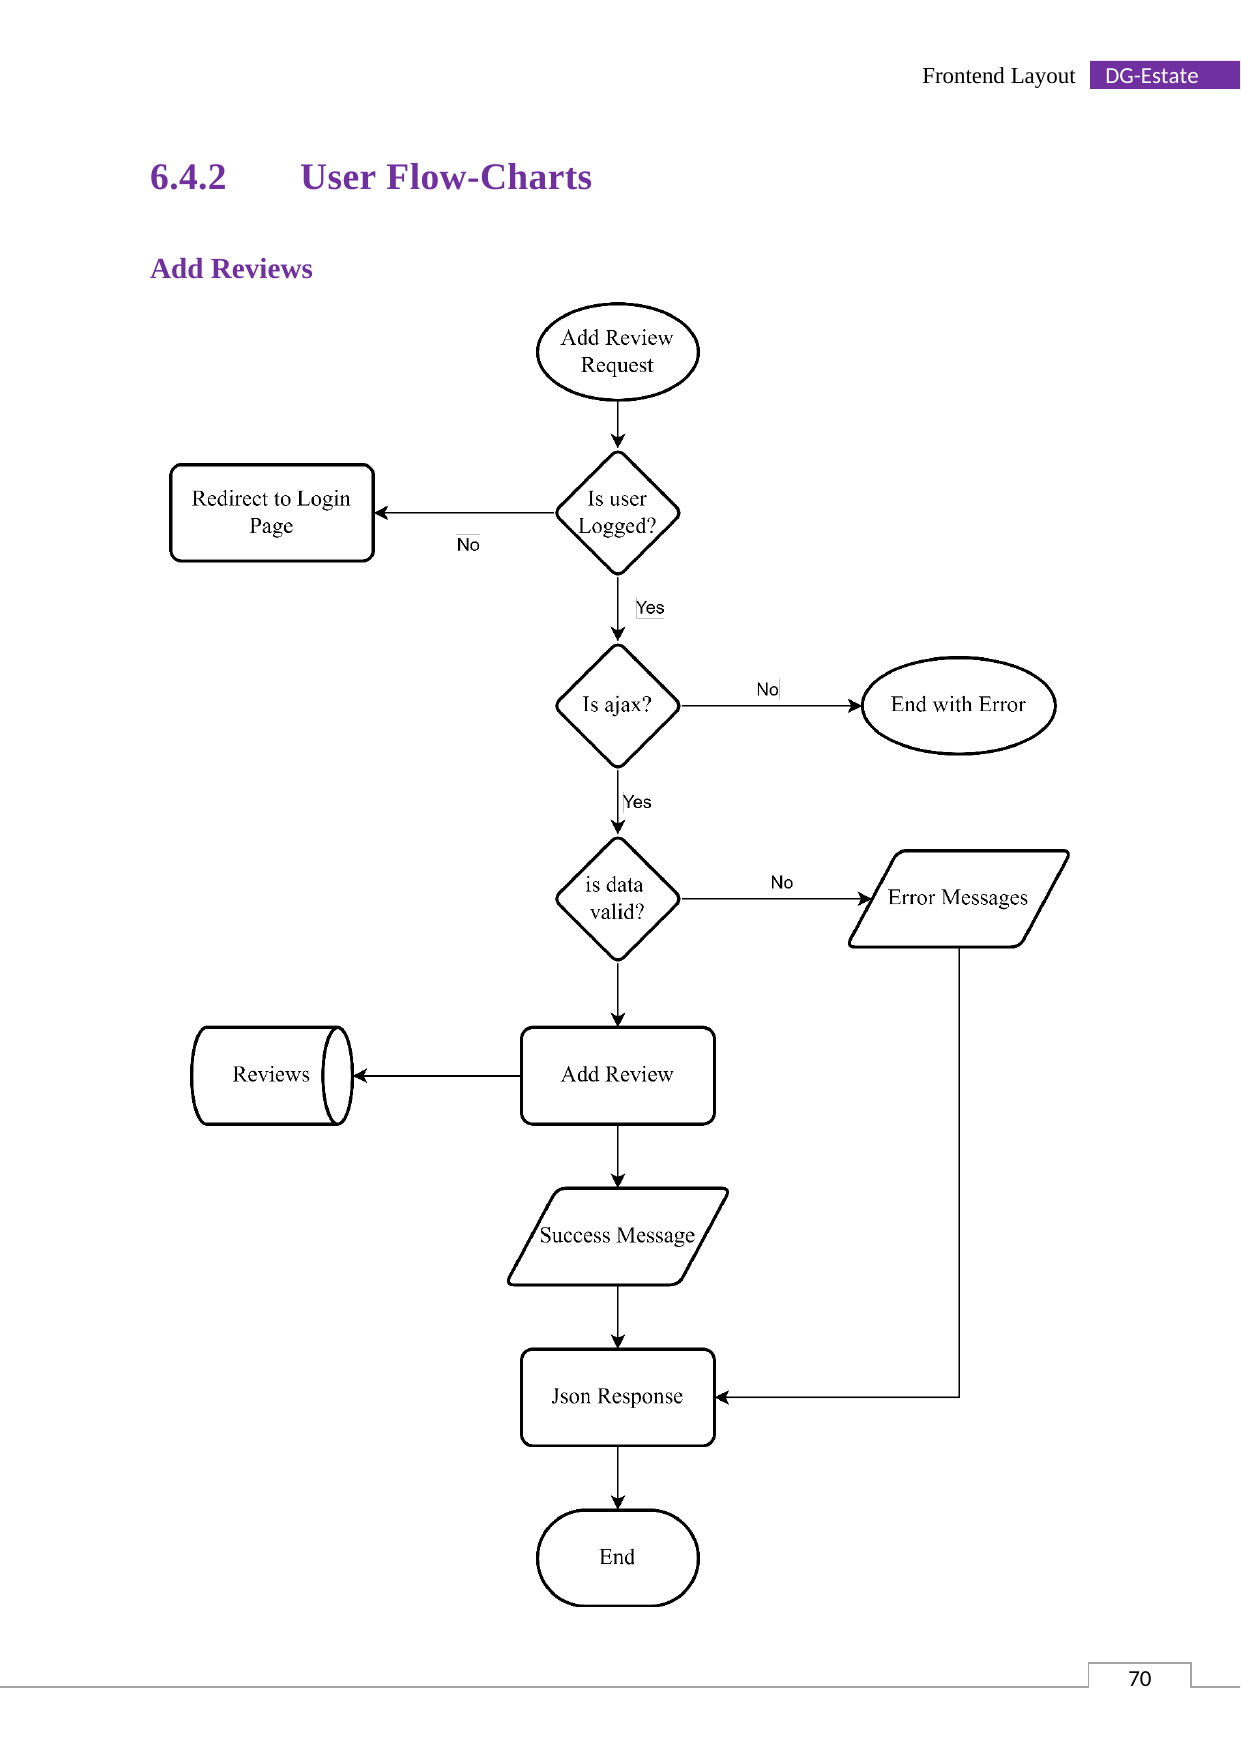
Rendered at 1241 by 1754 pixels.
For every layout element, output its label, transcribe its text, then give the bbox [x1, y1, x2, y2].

subtitle User Flow-Charts [150, 154, 1090, 197]
picture [168, 301, 1072, 1607]
title Add Reviews [150, 251, 1090, 284]
